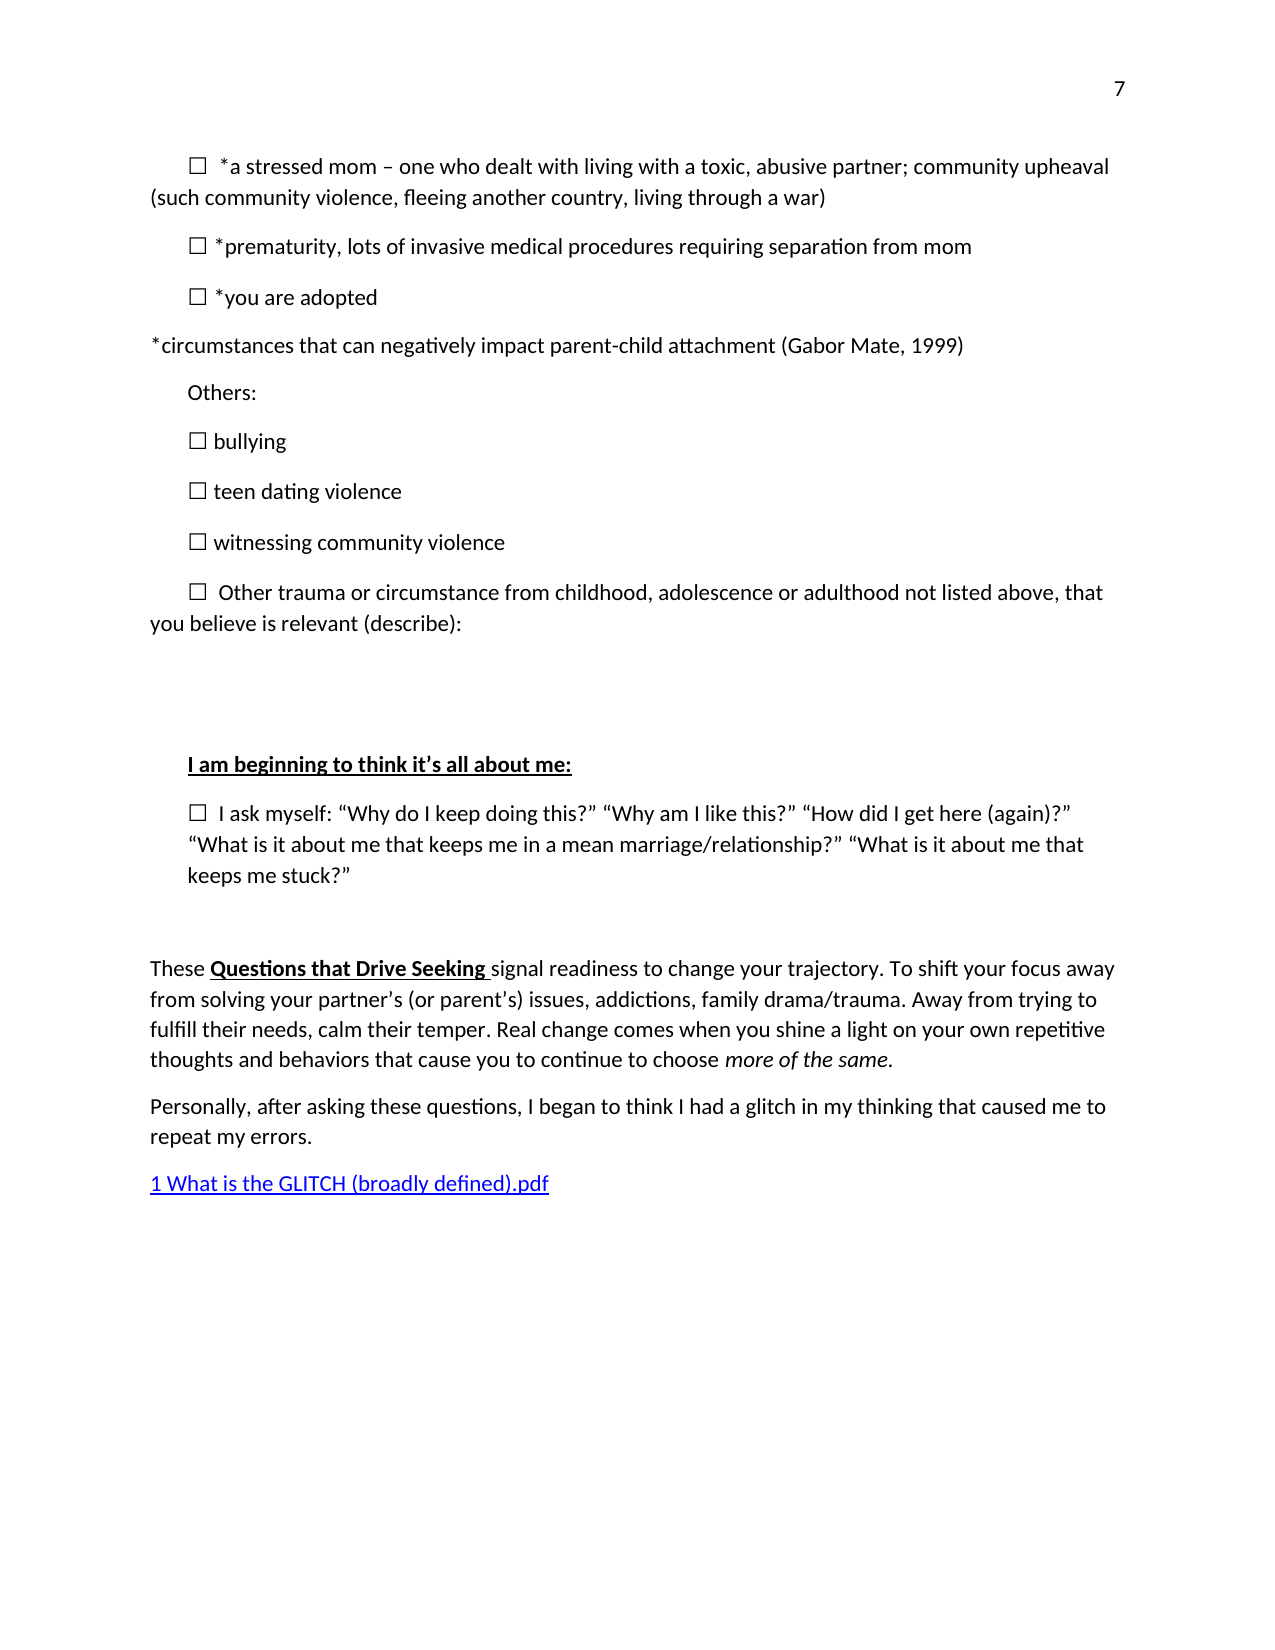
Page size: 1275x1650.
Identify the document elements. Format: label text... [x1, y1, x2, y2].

text witnessing community violence [150, 526, 1125, 557]
text *circumstances that can negatively impact parent-child attachment (Gabor Mate, 1999) [150, 331, 1125, 359]
text Other trauma or circumstance from childhood, adolescence or adulthood not listed above, that you believe is relevant (describe): [150, 576, 1125, 638]
text These Questions that Drive Seeking signal readiness to change your trajectory. To shift your focus away from solving your partner’s (or parent’s) issues, addictions, family drama/trauma. Away from trying to fulfill their needs, calm their temper. Real change comes when you shine a light on your own repetitive thoughts and behaviors that cause you to continue to choose more of the same. [150, 954, 1125, 1073]
text *you are adopted [150, 281, 1125, 312]
text Others: [150, 378, 1125, 406]
text 1 What is the GLITCH (broadly defined).pdf [150, 1169, 1125, 1197]
text *a stressed mom – one who dealt with living with a toxic, abusive partner; community upheaval (such community violence, fleeing another country, living through a war) [150, 150, 1125, 211]
text I ask myself: “Why do I keep doing this?” “Why am I like this?” “How did I get here (again)?” “What is it about me that keeps me in a mean marriage/relationship?” “What is it about me that keeps me stuck?” [187, 797, 1125, 889]
text bullying [150, 425, 1125, 456]
text *prematurity, lots of invasive medical procedures requiring separation from mom [150, 230, 1125, 262]
text teen dating violence [150, 475, 1125, 507]
text Personally, after asking these questions, I began to think I had a glitch in my thinking that caused me to repeat my errors. [150, 1092, 1125, 1150]
text I am beginning to think it’s all about me: [150, 750, 1125, 778]
